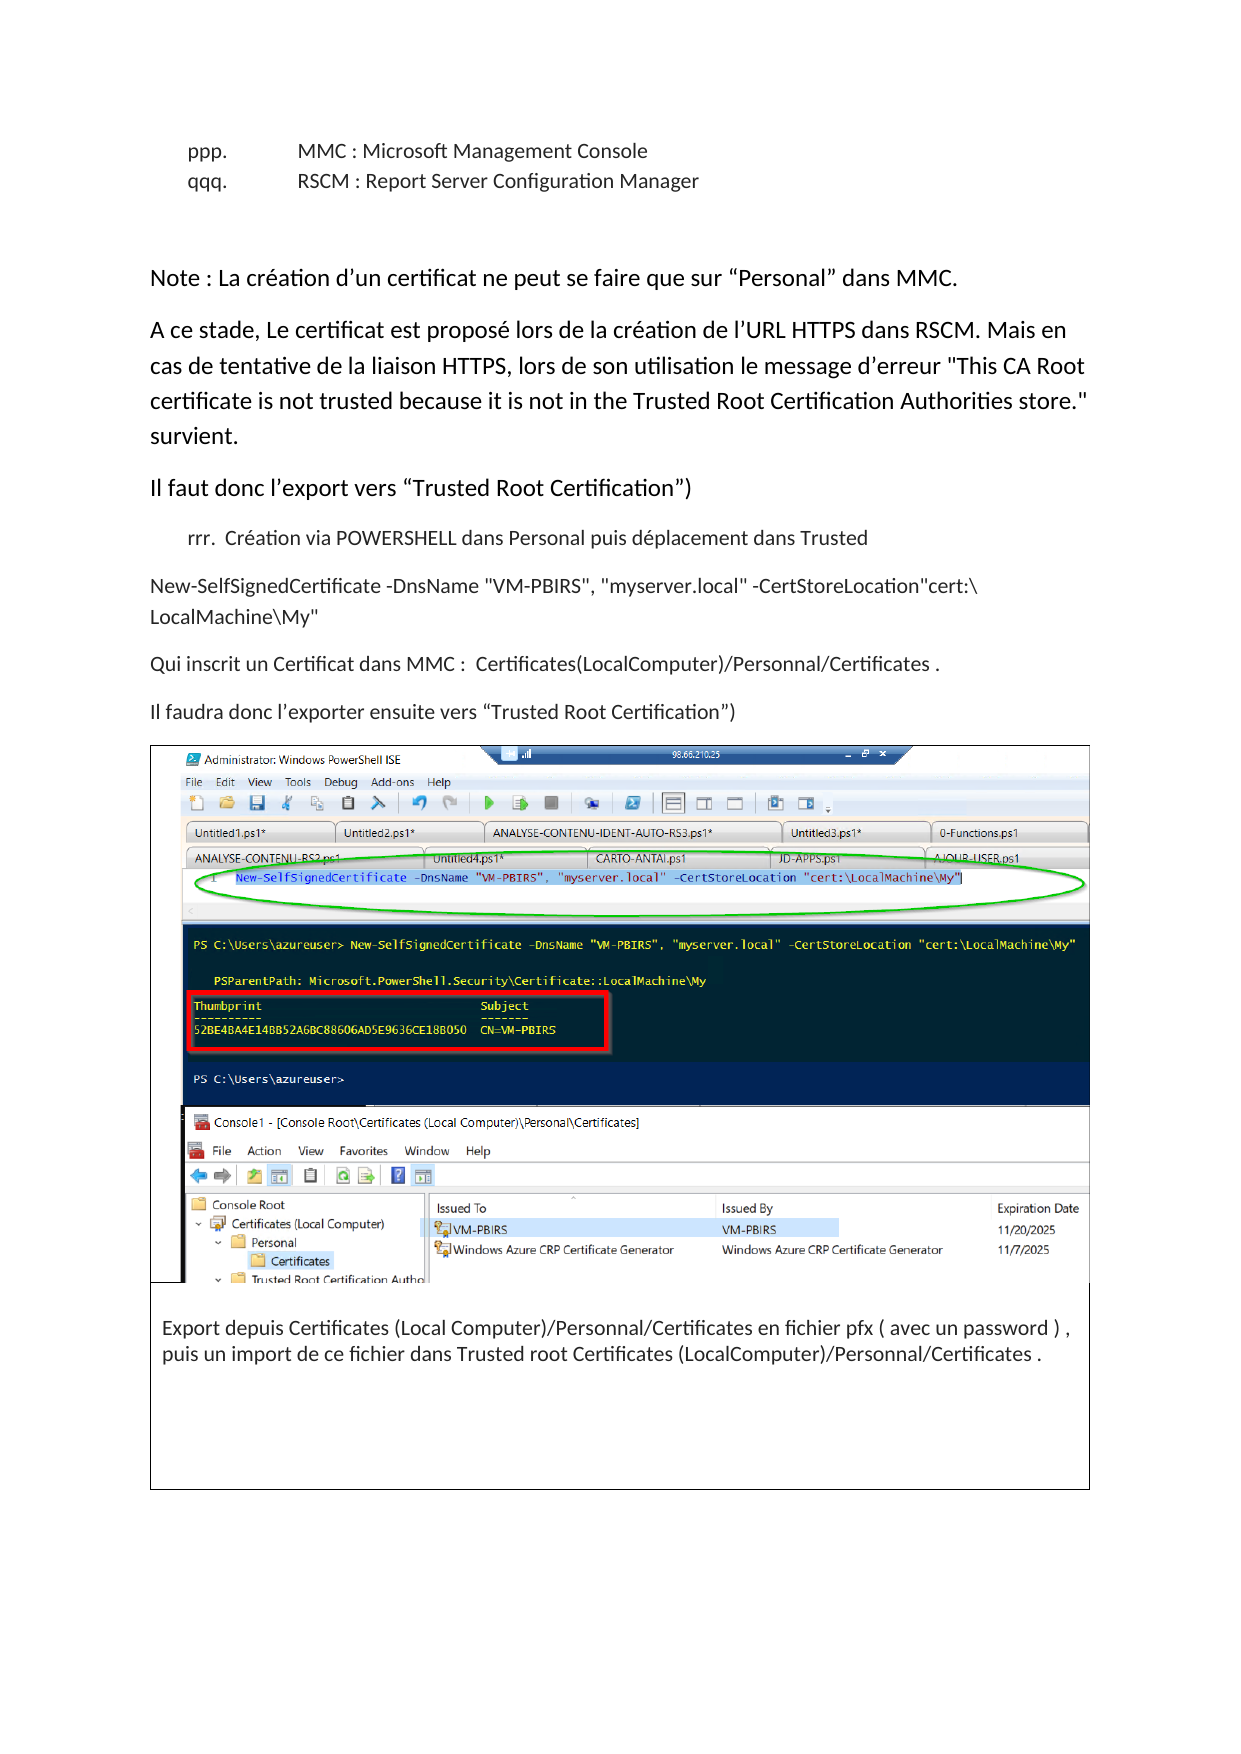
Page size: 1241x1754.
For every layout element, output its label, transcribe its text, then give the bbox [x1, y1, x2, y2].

text Note : La création d’un certificat ne peut se faire que sur “Personal” dans MMC. [150, 263, 1090, 293]
text A ce stade, Le certificat est proposé lors de la création de l’URL HTTPS dans RSCM. Mais en cas de tentative de la liaison HTTPS, lors de son utilisation le message d’erreur "This CA Root certificate is not trusted because it is not in the Trusted Root Certification Authorities store." survient. [150, 314, 1090, 451]
text Qui inscrit un Certificat dans MMC : Certificates(LocalComputer)/Personnal/Certificates . [150, 650, 1090, 677]
list Création via POWERSHELL dans Personal puis déplacement dans Trusted [187, 524, 1090, 551]
text Il faut donc l’export vers “Trusted Root Certification”) [150, 472, 1090, 503]
table_cell Export depuis Certificates (Local Computer)/Personnal/Certificates en fichier pfx ( avec un password ) , puis un import de ce fichier dans Trusted root Certificates (LocalComputer)/Personnal/Certificates . [151, 1283, 1089, 1489]
list MMC : Microsoft Management Console [187, 137, 1090, 163]
text New-SelfSignedCertificate -DnsName "VM-PBIRS", "myserver.local" -CertStoreLocation"cert:\LocalMachine\My" [150, 572, 1090, 629]
text Il faudra donc l’exporter ensuite vers “Trusted Root Certification”) [150, 698, 1090, 724]
table_header [151, 746, 180, 1282]
list RSCM : Report Server Configuration Manager [187, 168, 1090, 194]
